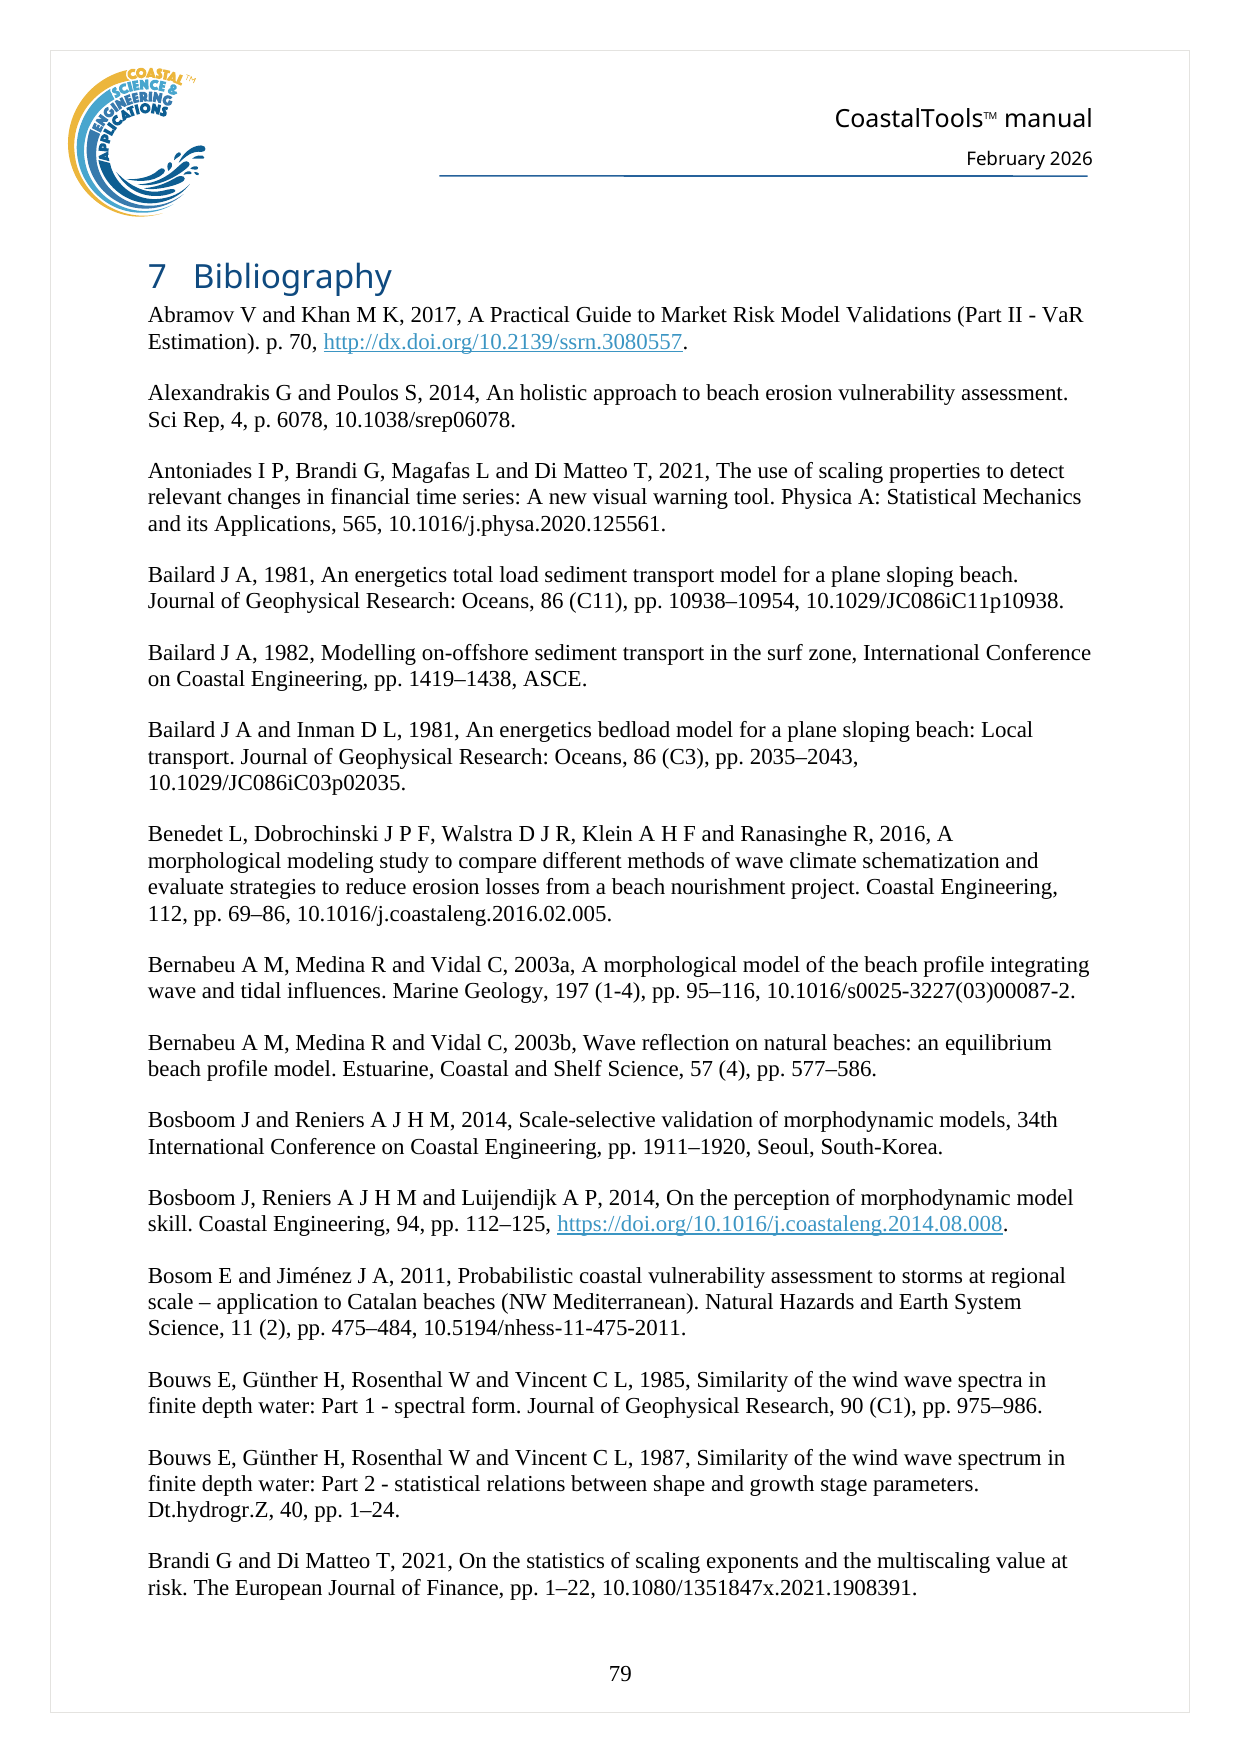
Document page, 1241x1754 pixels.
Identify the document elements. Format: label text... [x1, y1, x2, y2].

subtitle Bibliography [148, 253, 1093, 298]
text Bailard J A and Inman D L, 1981, An energetics bedload model for a plane sloping beach: Local transport. Journal of Geophysical Research: Oceans, 86 (C3), pp. 2035–2043, 10.1029/JC086iC03p02035. [148, 716, 1093, 796]
text Bosboom J and Reniers A J H M, 2014, Scale-selective validation of morphodynamic models, 34th International Conference on Coastal Engineering, pp. 1911–1920, Seoul, South-Korea. [148, 1106, 1093, 1159]
text Brandi G and Di Matteo T, 2021, On the statistics of scaling exponents and the multiscaling value at risk. The European Journal of Finance, pp. 1–22, 10.1080/1351847x.2021.1908391. [148, 1548, 1093, 1600]
text Bouws E, Günther H, Rosenthal W and Vincent C L, 1985, Similarity of the wind wave spectra in finite depth water: Part 1 - spectral form. Journal of Geophysical Research, 90 (C1), pp. 975–986. [148, 1366, 1093, 1418]
text Bosboom J, Reniers A J H M and Luijendijk A P, 2014, On the perception of morphodynamic model skill. Coastal Engineering, 94, pp. 112–125, https://doi.org/10.1016/j.coastaleng.2014.08.008. [148, 1184, 1093, 1237]
text Antoniades I P, Brandi G, Magafas L and Di Matteo T, 2021, The use of scaling properties to detect relevant changes in financial time series: A new visual warning tool. Physica A: Statistical Mechanics and its Applications, 565, 10.1016/j.physa.2020.125561. [148, 457, 1093, 536]
text Benedet L, Dobrochinski J P F, Walstra D J R, Klein A H F and Ranasinghe R, 2016, A morphological modeling study to compare different methods of wave climate schematization and evaluate strategies to reduce erosion losses from a beach nourishment project. Coastal Engineering, 112, pp. 69–86, 10.1016/j.coastaleng.2016.02.005. [148, 821, 1093, 926]
text Bouws E, Günther H, Rosenthal W and Vincent C L, 1987, Similarity of the wind wave spectrum in finite depth water: Part 2 - statistical relations between shape and growth stage parameters. Dt.hydrogr.Z, 40, pp. 1–24. [148, 1443, 1093, 1523]
text Bailard J A, 1982, Modelling on-offshore sediment transport in the surf zone, International Conference on Coastal Engineering, pp. 1419–1438, ASCE. [148, 639, 1093, 691]
text Bernabeu A M, Medina R and Vidal C, 2003b, Wave reflection on natural beaches: an equilibrium beach profile model. Estuarine, Coastal and Shelf Science, 57 (4), pp. 577–586. [148, 1029, 1093, 1081]
text Abramov V and Khan M K, 2017, A Practical Guide to Market Risk Model Validations (Part II - VaR Estimation). p. 70, http://dx.doi.org/10.2139/ssrn.3080557. [148, 302, 1093, 354]
text Bosom E and Jiménez J A, 2011, Probabilistic coastal vulnerability assessment to storms at regional scale – application to Catalan beaches (NW Mediterranean). Natural Hazards and Earth System Science, 11 (2), pp. 475–484, 10.5194/nhess-11-475-2011. [148, 1262, 1093, 1341]
text Bailard J A, 1981, An energetics total load sediment transport model for a plane sloping beach. Journal of Geophysical Research: Oceans, 86 (C11), pp. 10938–10954, 10.1029/JC086iC11p10938. [148, 561, 1093, 614]
text Bernabeu A M, Medina R and Vidal C, 2003a, A morphological model of the beach profile integrating wave and tidal influences. Marine Geology, 197 (1-4), pp. 95–116, 10.1016/s0025-3227(03)00087-2. [148, 951, 1093, 1004]
text Alexandrakis G and Poulos S, 2014, An holistic approach to beach erosion vulnerability assessment. Sci Rep, 4, p. 6078, 10.1038/srep06078. [148, 379, 1093, 432]
